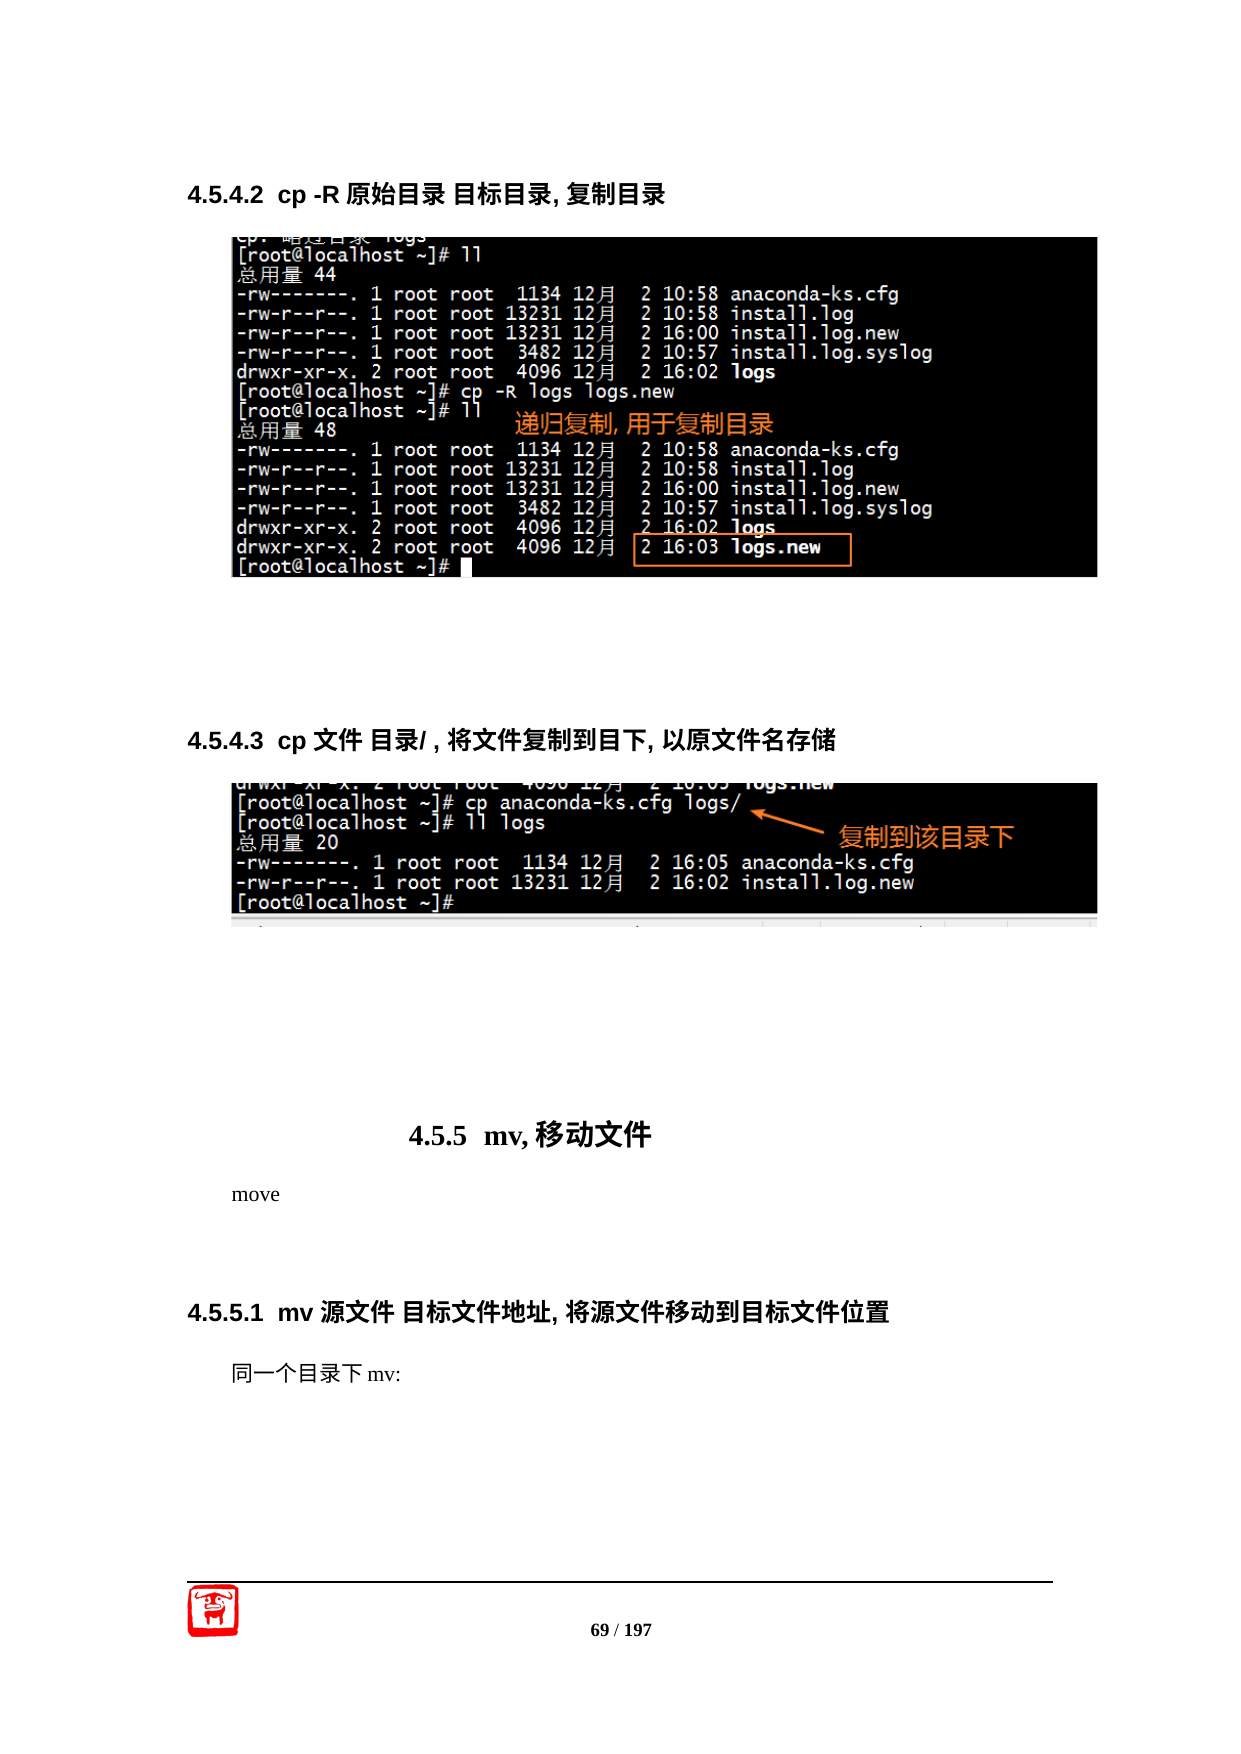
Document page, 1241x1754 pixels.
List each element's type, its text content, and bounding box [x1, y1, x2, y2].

subtitle mv, 移动文件 [409, 1100, 1053, 1165]
text move [187, 1177, 1053, 1210]
picture [231, 783, 1098, 927]
picture [231, 237, 1098, 578]
subtitle mv 源文件 目标文件地址, 将源文件移动到目标文件位置 [187, 1278, 1053, 1343]
text 同一个目录下mv: [187, 1355, 1053, 1388]
subtitle cp 文件 目录/ , 将文件复制到目下, 以原文件名存储 [187, 706, 1053, 771]
subtitle cp -R 原始目录 目标目录, 复制目录 [187, 160, 1053, 225]
picture [187, 1584, 239, 1637]
